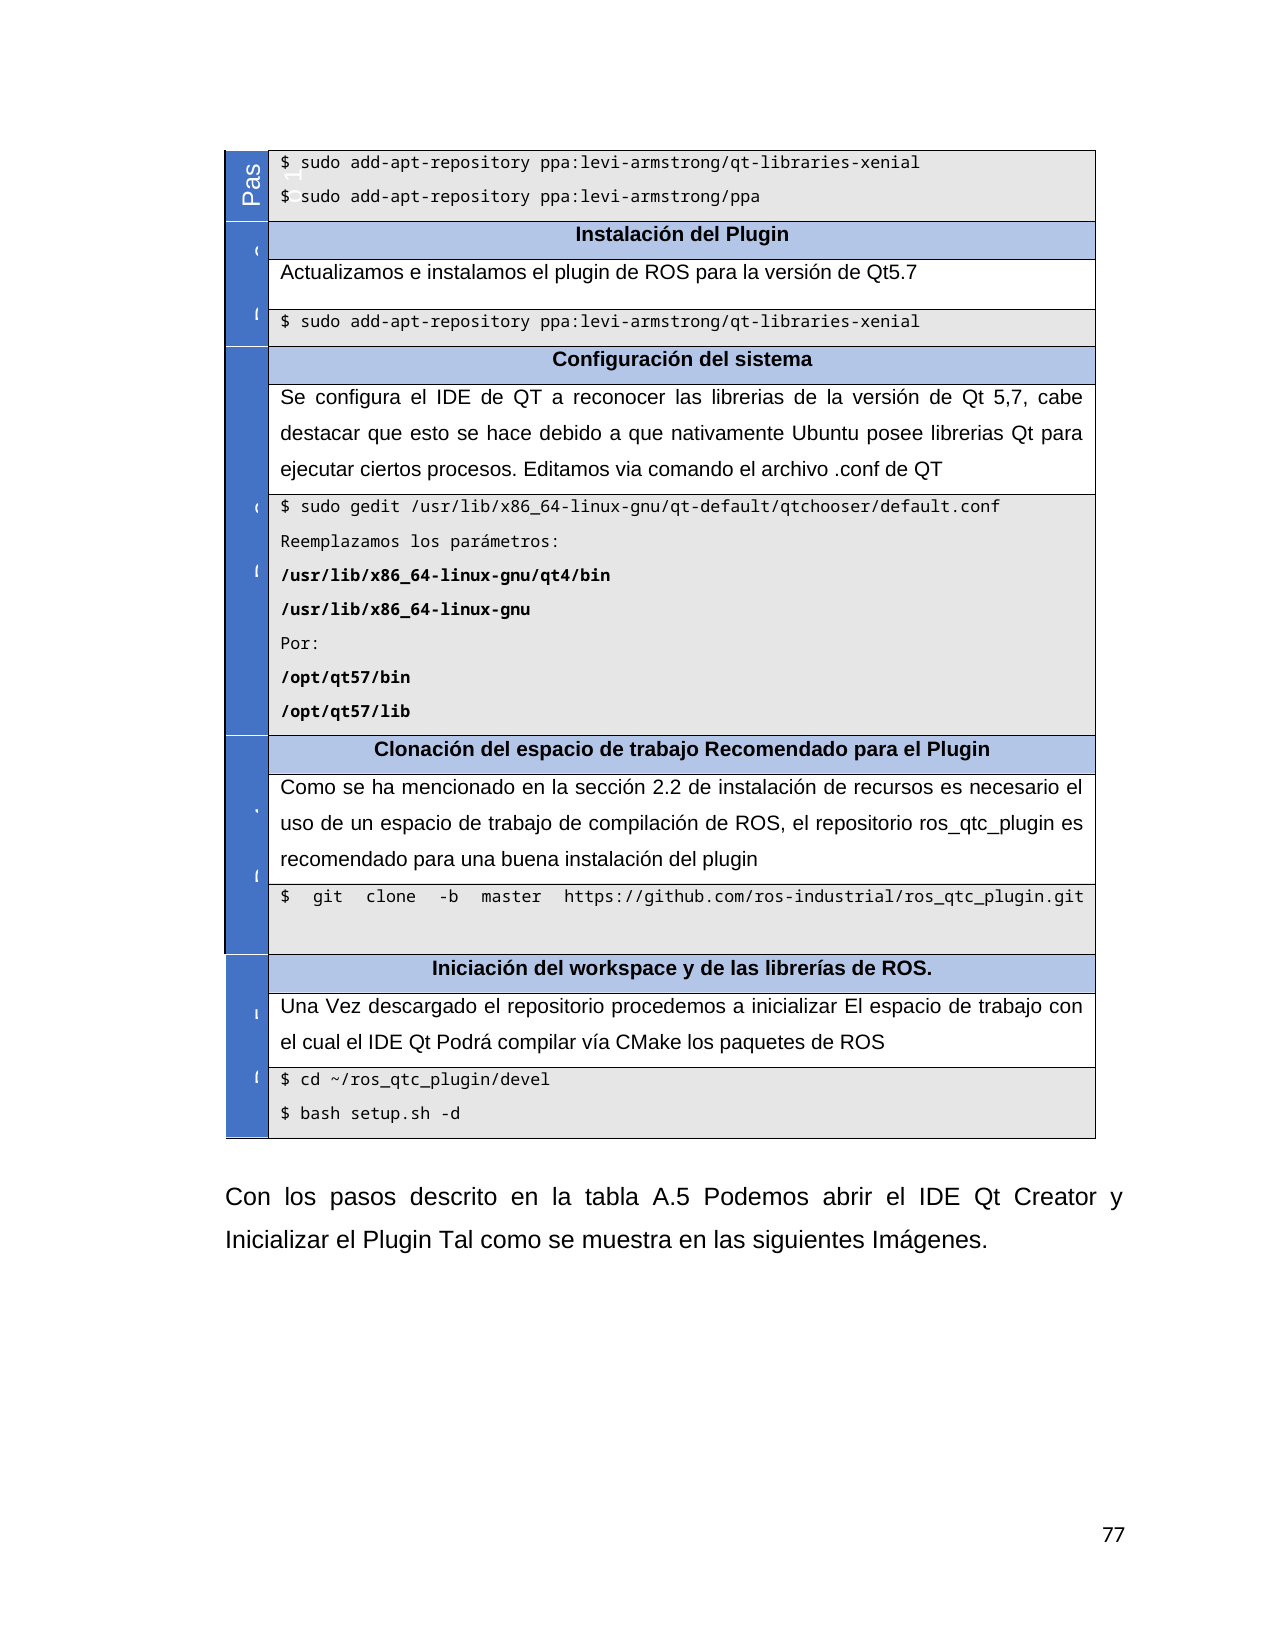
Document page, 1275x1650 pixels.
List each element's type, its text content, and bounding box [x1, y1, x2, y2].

table_cell Paso 3 [226, 347, 268, 735]
table_cell $ git clone -b master https://github.com/ros-industrial/ros_qtc_plugin.git [269, 885, 1095, 954]
table_cell Como se ha mencionado en la sección 2.2 de instalación de recursos es necesario el uso de un espacio de trabajo de compilación de ROS, el repositorio ros_qtc_plugin es recomendado para una buena instalación del plugin [269, 775, 1095, 883]
table_cell Clonación del espacio de trabajo Recomendado para el Plugin [269, 736, 1095, 773]
table_cell $ sudo add-apt-repository ppa:levi-armstrong/qt-libraries-xenial $ sudo add-apt-repository ppa:levi-armstrong/ppa [269, 151, 1095, 221]
table_cell Configuración del sistema [269, 347, 1095, 384]
table_cell Instalación del Plugin [269, 222, 1095, 259]
table_cell $ cd ~/ros_qtc_plugin/devel $ bash setup.sh -d [269, 1068, 1095, 1137]
text Con los pasos descrito en la tabla A.5 Podemos abrir el IDE Qt Creator y Inicializar el Plugin Tal como se muestra en las siguientes Imágenes. [225, 1182, 1125, 1253]
table_cell $ sudo add-apt-repository ppa:levi-armstrong/qt-libraries-xenial [269, 310, 1095, 346]
table_cell Paso 4 [226, 736, 268, 954]
table_cell Paso 5 [226, 955, 268, 1137]
table_cell $ sudo gedit /usr/lib/x86_64-linux-gnu/qt-default/qtchooser/default.conf Reemplazamos los parámetros: /usr/lib/x86_64-linux-gnu/qt4/bin /usr/lib/x86_64-linux-gnu Por: /opt/qt57/bin /opt/qt57/lib [269, 495, 1095, 735]
table_cell Iniciación del workspace y de las librerías de ROS. [269, 955, 1095, 992]
table_cell Una Vez descargado el repositorio procedemos a inicializar El espacio de trabajo con el cual el IDE Qt Podrá compilar vía CMake los paquetes de ROS [269, 994, 1095, 1067]
table_cell Paso 2 [226, 222, 268, 346]
table_cell Actualizamos e instalamos el plugin de ROS para la versión de Qt5.7 [269, 260, 1095, 309]
table_cell Se configura el IDE de QT a reconocer las librerias de la versión de Qt 5,7, cabe destacar que esto se hace debido a que nativamente Ubuntu posee librerias Qt para ejecutar ciertos procesos. Editamos via comando el archivo .conf de QT [269, 385, 1095, 494]
